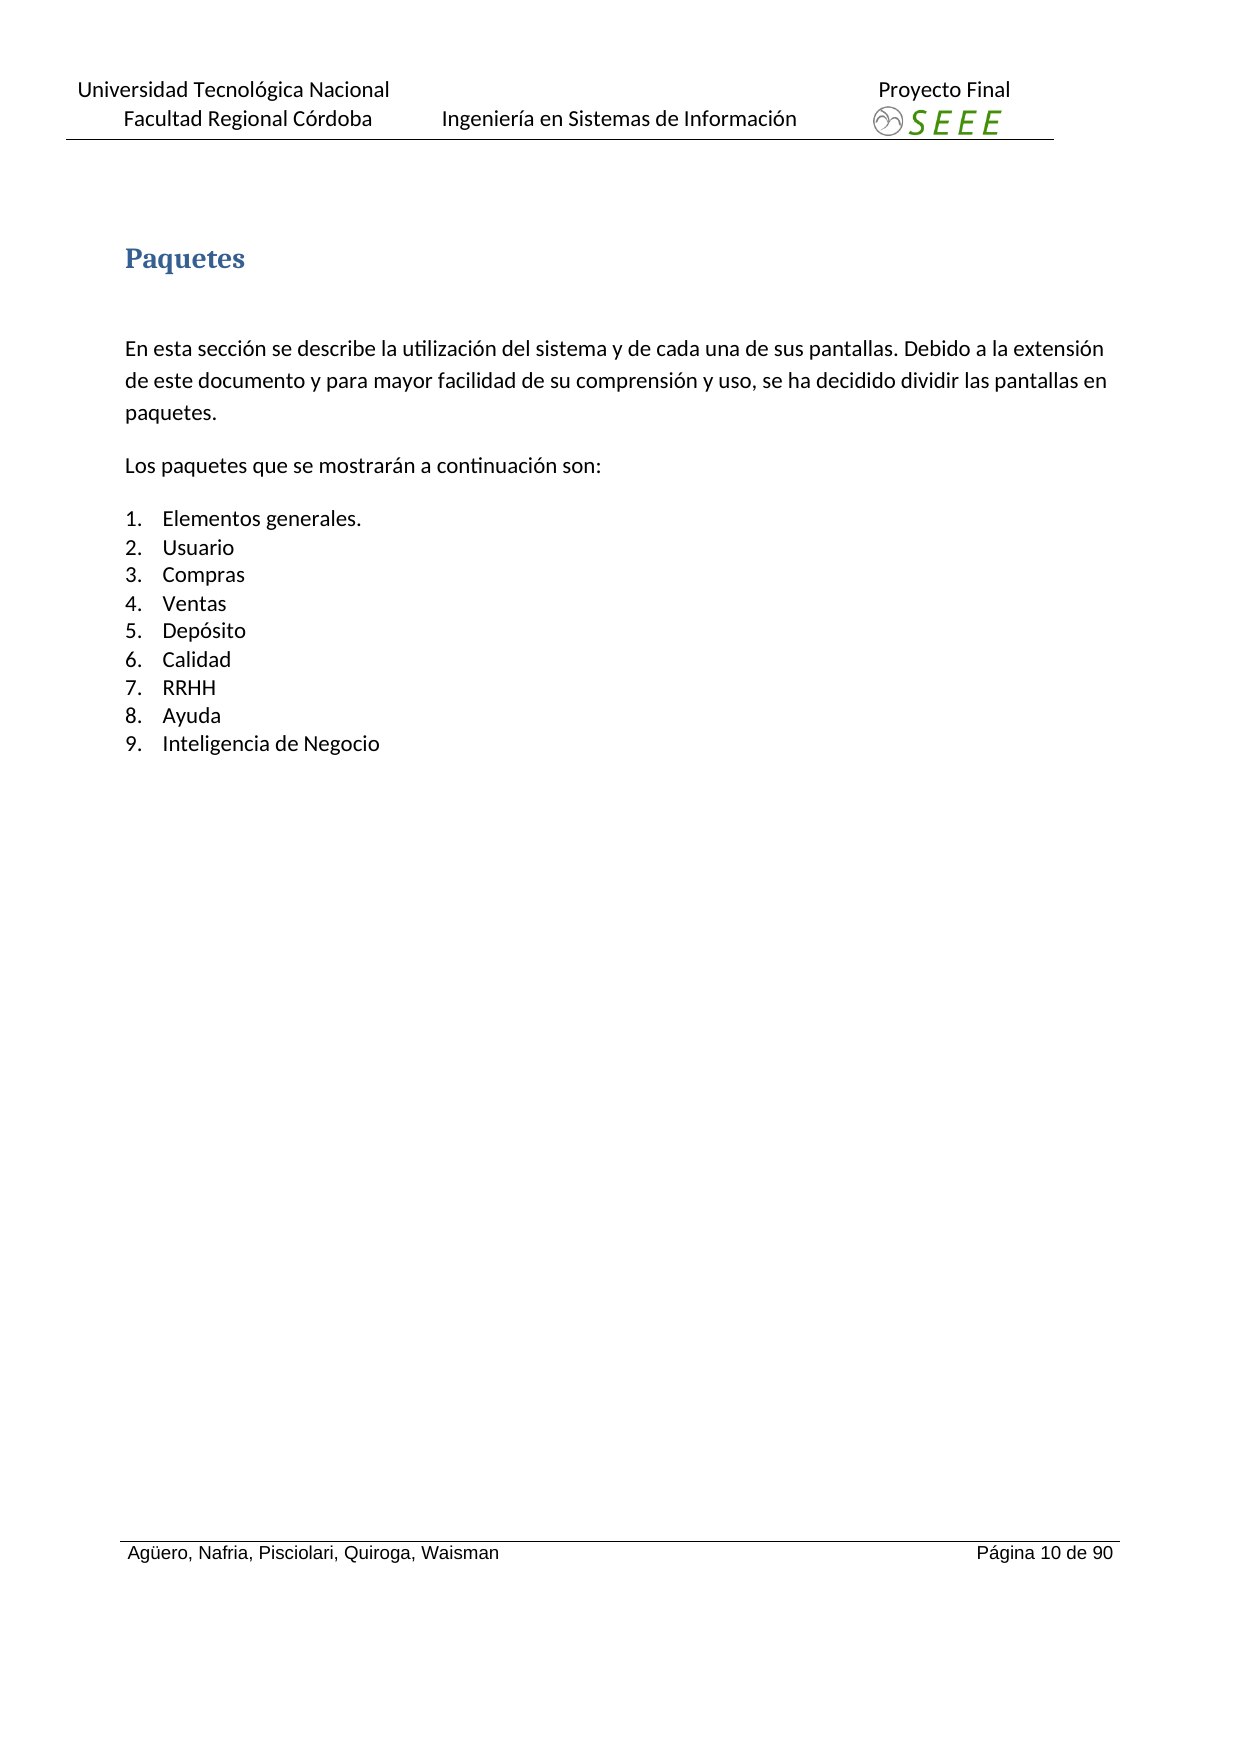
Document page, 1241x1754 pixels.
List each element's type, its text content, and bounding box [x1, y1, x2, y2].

list Compras [125, 561, 1115, 589]
list Usuario [125, 533, 1115, 561]
picture [873, 103, 1004, 139]
list Depósito [125, 617, 1115, 645]
list Elementos generales. [125, 504, 1115, 533]
list Calidad [125, 645, 1115, 673]
text Los paquetes que se mostrarán a continuación son: [125, 452, 1115, 479]
list Inteligencia de Negocio [125, 729, 1115, 757]
list RRHH [125, 673, 1115, 701]
list Ayuda [125, 701, 1115, 729]
subtitle Paquetes [125, 243, 1115, 276]
list Ventas [125, 589, 1115, 617]
text En esta sección se describe la utilización del sistema y de cada una de sus pantallas. Debido a la extensión de este documento y para mayor facilidad de su comprensión y uso, se ha decidido dividir las pantallas en paquetes. [125, 334, 1115, 427]
